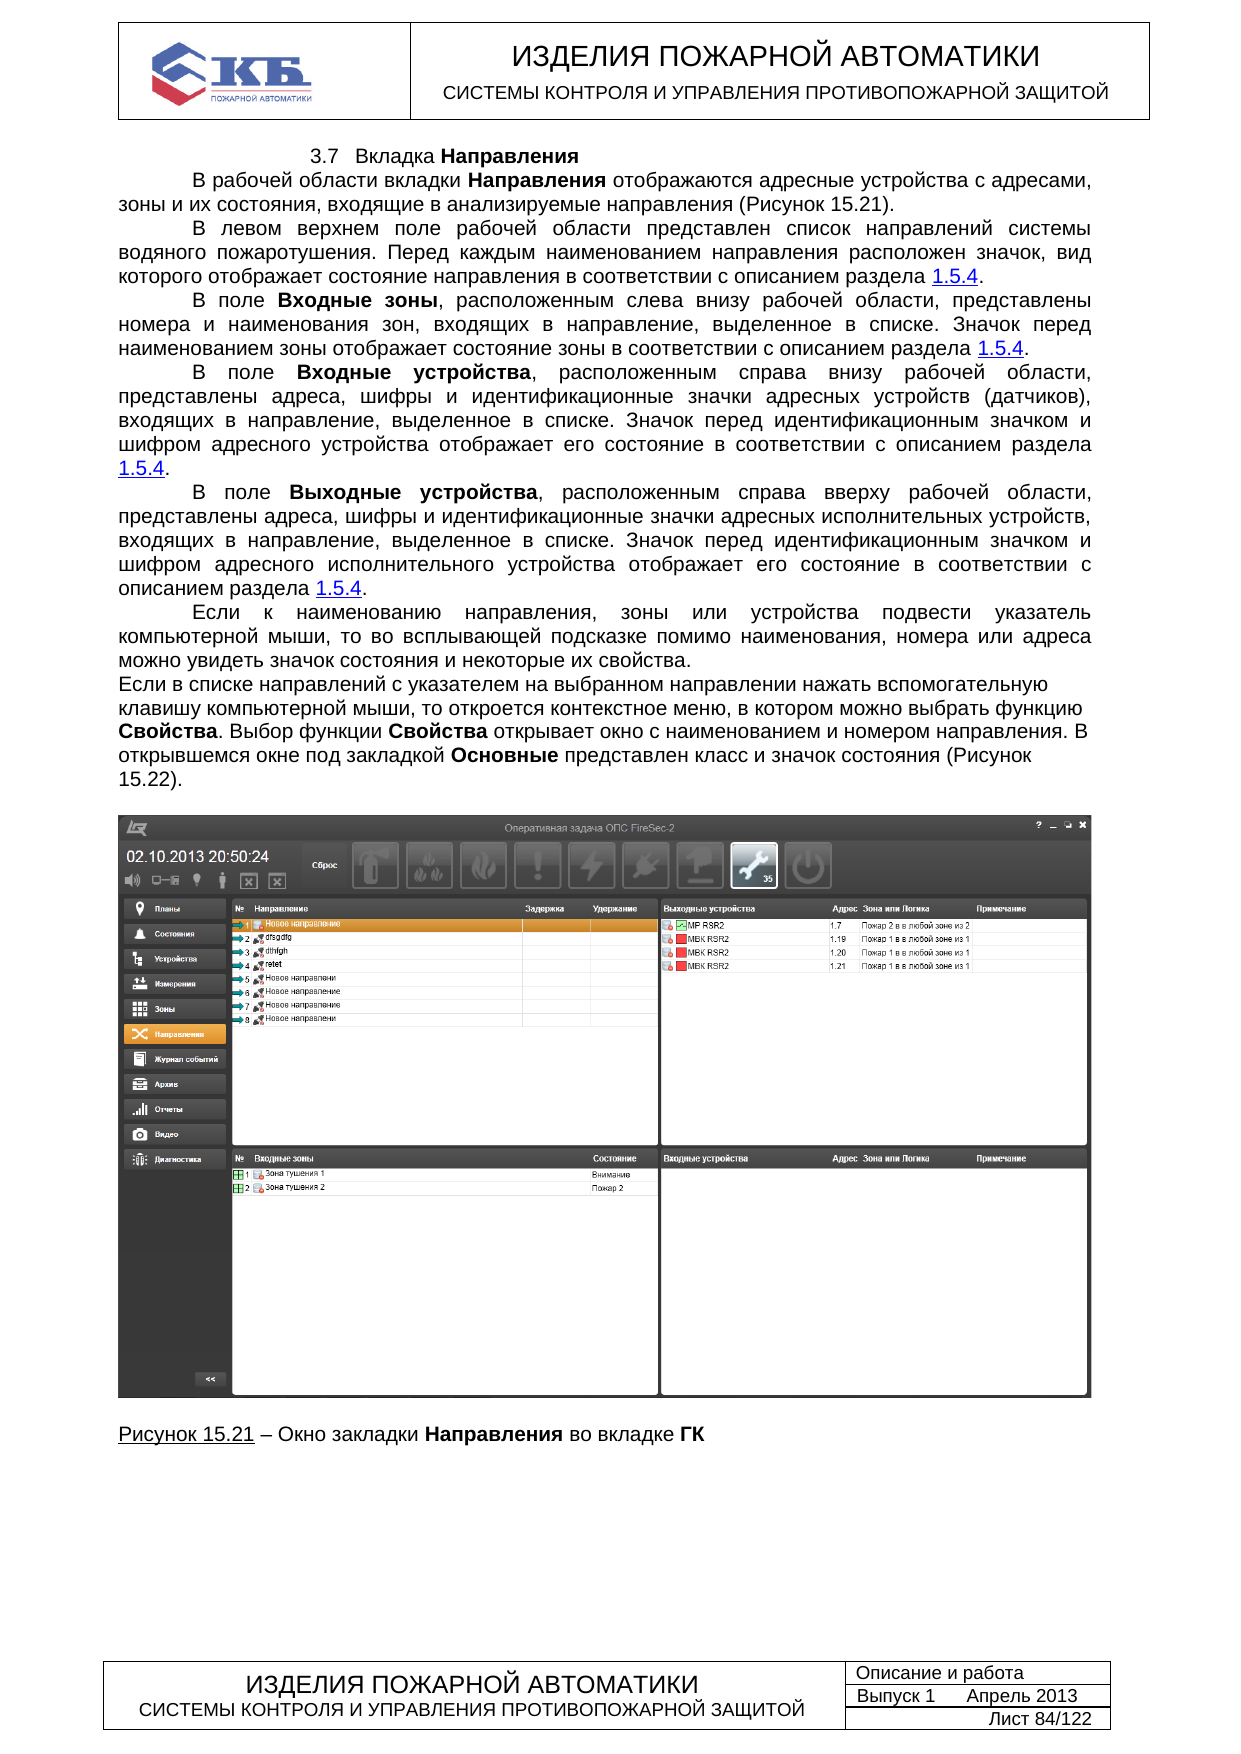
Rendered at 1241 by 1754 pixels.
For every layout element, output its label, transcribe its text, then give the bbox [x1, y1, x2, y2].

text В рабочей области вкладки Направления отображаются адресные устройства с адресами, зоны и их состояния, входящие в анализируемые направления (Рисунок 15.21). [118, 168, 1092, 216]
text В поле Входные зоны, расположенным слева внизу рабочей области, представлены номера и наименования зон, входящих в направление, выделенное в списке. Значок перед наименованием зоны отображает состояние зоны в соответствии с описанием раздела 1.5.4. [118, 288, 1092, 360]
picture [118, 815, 1092, 1398]
text Рисунок 15.21 – Окно закладки Направления во вкладке ГК [118, 1422, 1092, 1446]
text В поле Входные устройства, расположенным справа внизу рабочей области, представлены адреса, шифры и идентификационные значки адресных устройств (датчиков), входящих в направление, выделенное в списке. Значок перед идентификационным значком и шифром адресного устройства отображает его состояние в соответствии с описанием раздела 1.5.4. [118, 360, 1092, 480]
picture [148, 34, 325, 115]
list Вкладка Направления [310, 144, 1092, 168]
text Если в списке направлений с указателем на выбранном направлении нажать вспомогательную клавишу компьютерной мыши, то откроется контекстное меню, в котором можно выбрать функцию Свойства. Выбор функции Свойства открывает окно с наименованием и номером направления. В открывшемся окне под закладкой Основные представлен класс и значок состояния (Рисунок 15.22). [118, 671, 1092, 791]
text Если к наименованию направления, зоны или устройства подвести указатель компьютерной мыши, то во всплывающей подсказке помимо наименования, номера или адреса можно увидеть значок состояния и некоторые их свойства. [118, 599, 1092, 671]
text В левом верхнем поле рабочей области представлен список направлений системы водяного пожаротушения. Перед каждым наименованием направления расположен значок, вид которого отображает состояние направления в соответствии с описанием раздела 1.5.4. [118, 216, 1092, 288]
text В поле Выходные устройства, расположенным справа вверху рабочей области, представлены адреса, шифры и идентификационные значки адресных исполнительных устройств, входящих в направление, выделенное в списке. Значок перед идентификационным значком и шифром адресного исполнительного устройства отображает его состояние в соответствии с описанием раздела 1.5.4. [118, 480, 1092, 599]
